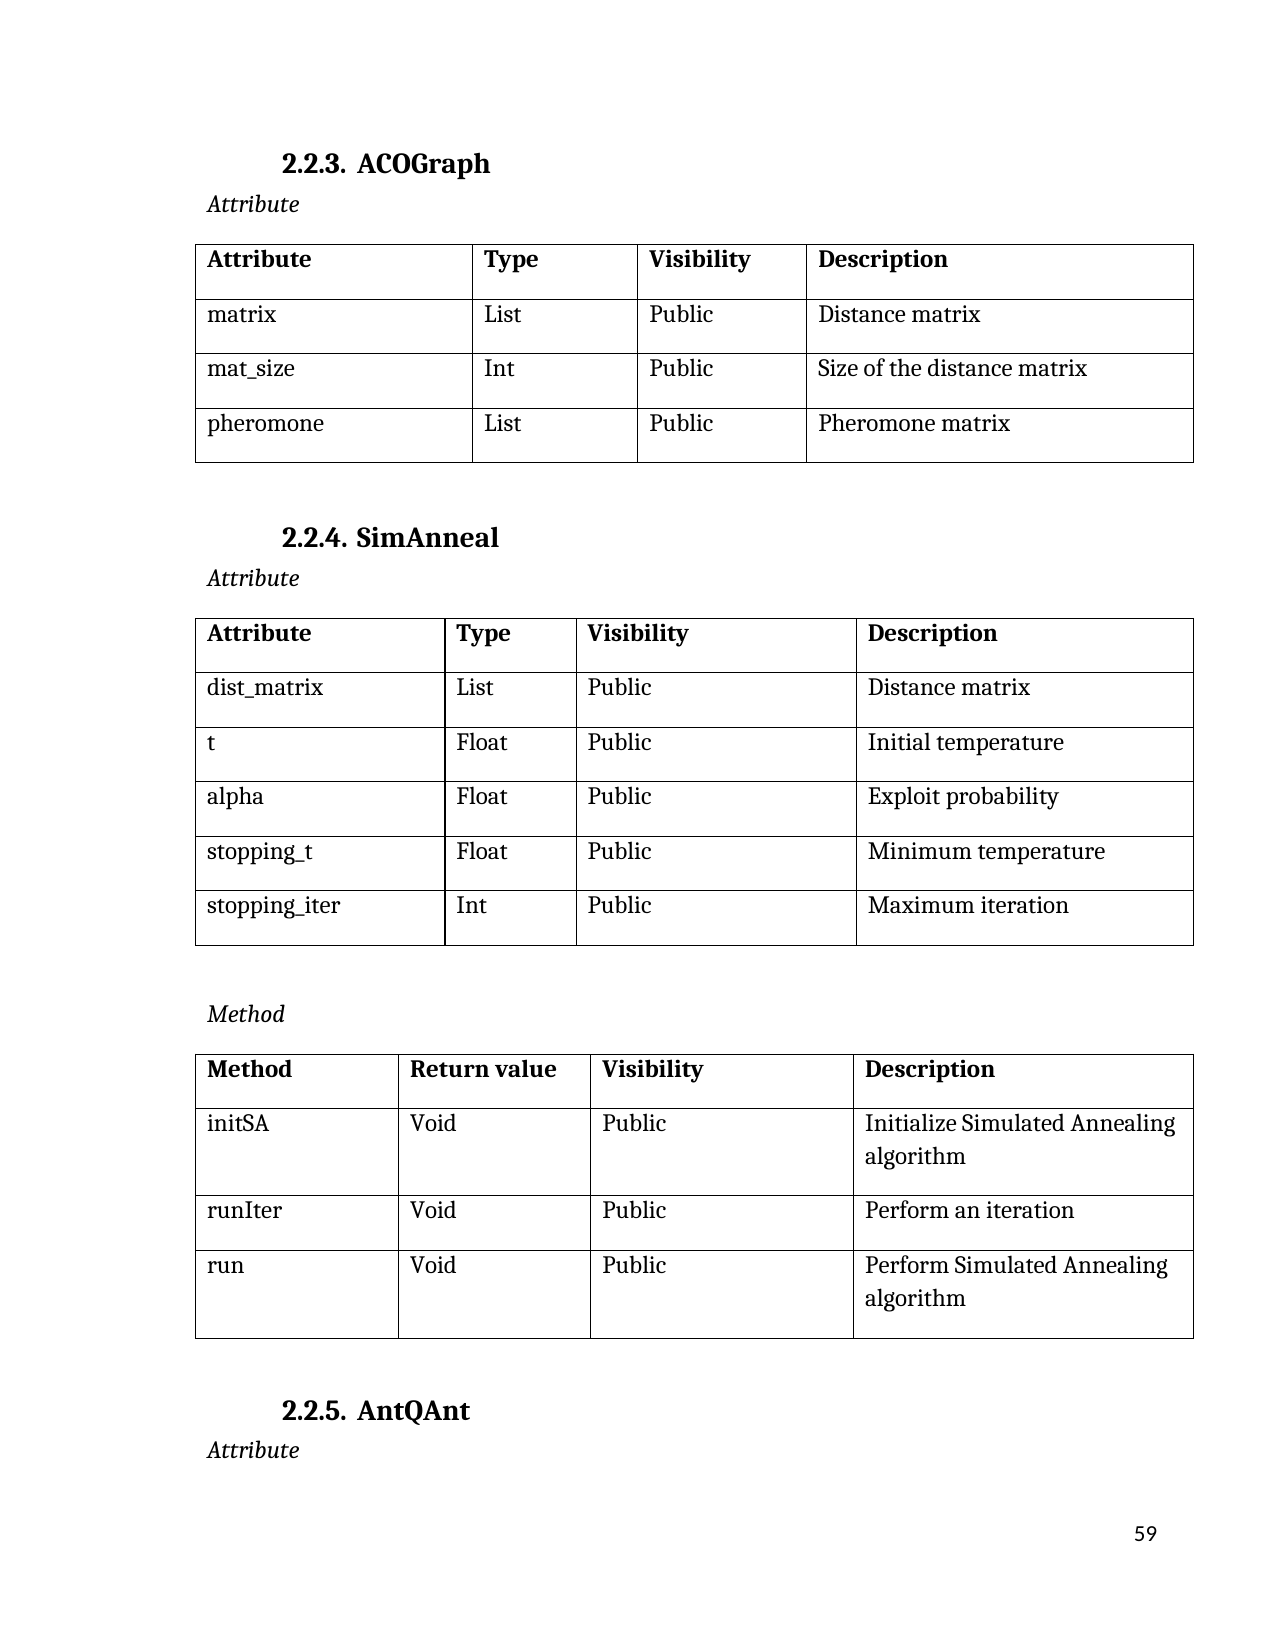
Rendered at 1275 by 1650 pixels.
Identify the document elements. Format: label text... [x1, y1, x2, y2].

table_header Description [854, 1055, 1193, 1108]
subtitle AntQAnt [282, 1394, 1157, 1427]
table_cell Int [473, 354, 637, 408]
table_cell Public [591, 1196, 853, 1250]
table_cell Public [577, 837, 856, 890]
table_header Return value [399, 1055, 590, 1108]
subtitle ACOGraph [282, 148, 1157, 181]
table_cell runIter [196, 1196, 398, 1250]
table_cell Public [638, 409, 806, 462]
table_cell Initialize Simulated Annealing algorithm [854, 1109, 1193, 1195]
text Attribute [207, 1436, 1157, 1465]
table_cell Public [577, 673, 856, 727]
table_cell Public [591, 1251, 853, 1337]
table_cell matrix [196, 300, 472, 353]
table_cell List [446, 673, 576, 727]
table_cell dist_matrix [196, 673, 444, 727]
table_cell stopping_t [196, 837, 444, 890]
table_cell Int [446, 891, 576, 945]
table_cell Public [577, 891, 856, 945]
table_header Attribute [196, 619, 444, 672]
table_cell Exploit probability [857, 782, 1193, 836]
table_header Type [473, 245, 637, 299]
table_cell Pheromone matrix [807, 409, 1193, 462]
text Attribute [207, 564, 1157, 593]
table_cell Void [399, 1109, 590, 1195]
table_cell Size of the distance matrix [807, 354, 1193, 408]
table_cell pheromone [196, 409, 472, 462]
table_cell Float [446, 782, 576, 836]
table_cell Float [446, 837, 576, 890]
table_cell Public [577, 728, 856, 781]
table_header Description [807, 245, 1193, 299]
table_cell Public [591, 1109, 853, 1195]
table_header Visibility [638, 245, 806, 299]
text Method [207, 999, 1157, 1028]
table_header Description [857, 619, 1193, 672]
table_cell t [196, 728, 444, 781]
subtitle SimAnneal [282, 521, 1157, 555]
table_cell mat_size [196, 354, 472, 408]
table_cell List [473, 300, 637, 353]
table_cell Public [638, 300, 806, 353]
table_cell Distance matrix [857, 673, 1193, 727]
table_cell Void [399, 1196, 590, 1250]
table_cell Public [638, 354, 806, 408]
table_cell alpha [196, 782, 444, 836]
table_cell Minimum temperature [857, 837, 1193, 890]
table_cell Distance matrix [807, 300, 1193, 353]
table_cell Perform an iteration [854, 1196, 1193, 1250]
table_cell initSA [196, 1109, 398, 1195]
table_cell Public [577, 782, 856, 836]
table_header Visibility [577, 619, 856, 672]
table_cell Float [446, 728, 576, 781]
table_header Attribute [196, 245, 472, 299]
text Attribute [207, 190, 1157, 219]
table_cell stopping_iter [196, 891, 444, 945]
table_cell run [196, 1251, 398, 1337]
table_header Visibility [591, 1055, 853, 1108]
table_cell Maximum iteration [857, 891, 1193, 945]
table_cell List [473, 409, 637, 462]
table_cell Void [399, 1251, 590, 1337]
table_header Method [196, 1055, 398, 1108]
table_header Type [446, 619, 576, 672]
table_cell Initial temperature [857, 728, 1193, 781]
table_cell Perform Simulated Annealing algorithm [854, 1251, 1193, 1337]
